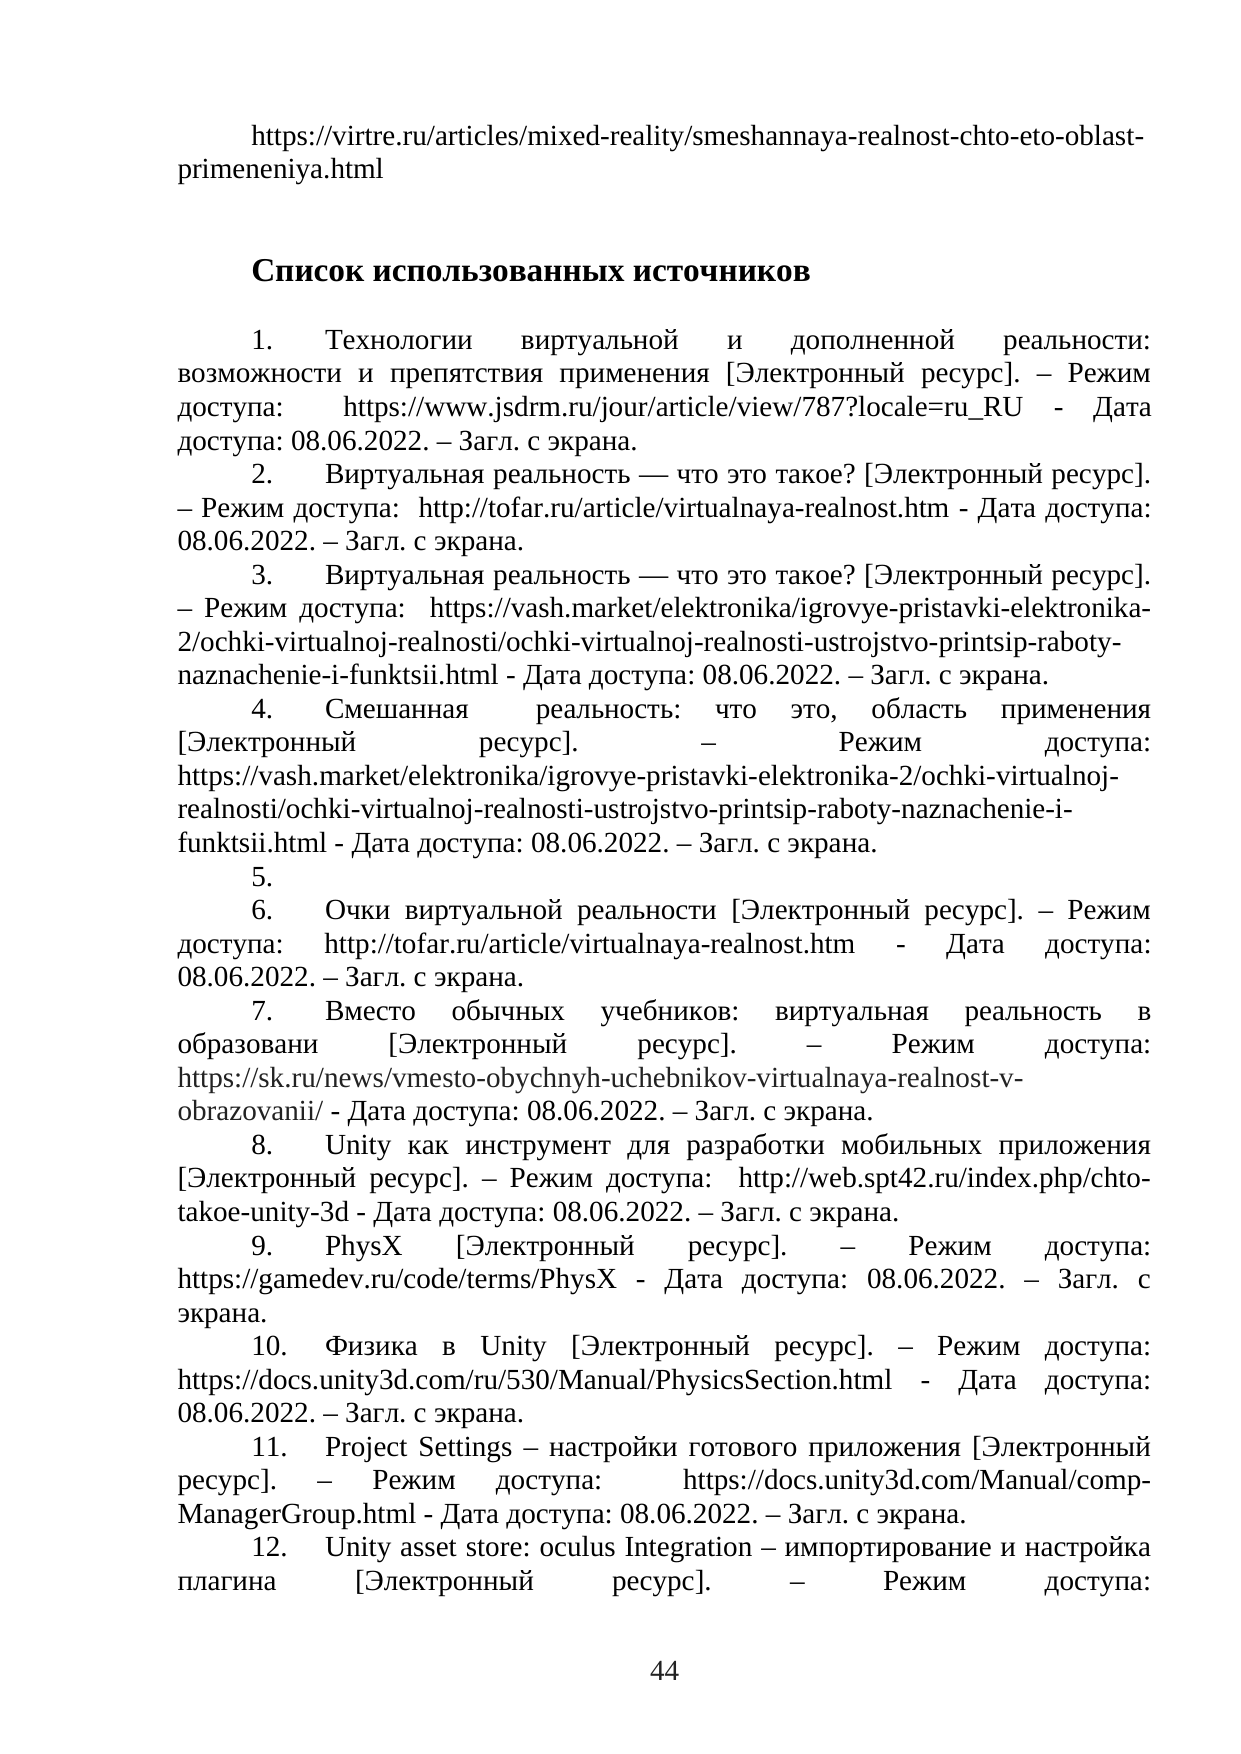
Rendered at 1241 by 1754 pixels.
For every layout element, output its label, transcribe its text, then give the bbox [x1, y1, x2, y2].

text https://virtre.ru/articles/mixed-reality/smeshannaya-realnost-chto-eto-oblast-primeneniya.html [177, 118, 1152, 185]
list Технологии виртуальной и дополненной реальности: возможности и препятствия применения [Электронный ресурс]. – Режим доступа: https://www.jsdrm.ru/jour/article/view/787?locale=ru_RU - Дата доступа: 08.06.2022. – Загл. с экрана. [177, 322, 1152, 456]
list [177, 1529, 1152, 1597]
list Очки виртуальной реальности [Электронный ресурс]. – Режим доступа: http://tofar.ru/article/virtualnaya-realnost.htm - Дата доступа: 08.06.2022. – Загл. с экрана. [177, 892, 1152, 993]
list Вместо обычных учебников: виртуальная реальность в образовани [Электронный ресурс]. – Режим доступа: https://sk.ru/news/vmesto-obychnyh-uchebnikov-virtualnaya-realnost-v-obrazovanii/ - Дата доступа: 08.06.2022. – Загл. с экрана. [177, 993, 1152, 1127]
subtitle Список использованных источников [177, 250, 1152, 288]
list Виртуальная реальность — что это такое? [Электронный ресурс]. – Режим доступа: https://vash.market/elektronika/igrovye-pristavki-elektronika-2/ochki-virtualnoj-realnosti/ochki-virtualnoj-realnosti-ustrojstvo-printsip-raboty-naznachenie-i-funktsii.html - Дата доступа: 08.06.2022. – Загл. с экрана. [177, 557, 1152, 691]
list Виртуальная реальность — что это такое? [Электронный ресурс]. – Режим доступа: http://tofar.ru/article/virtualnaya-realnost.htm - Дата доступа: 08.06.2022. – Загл. с экрана. [177, 456, 1152, 557]
list PhysX [Электронный ресурс]. – Режим доступа: https://gamedev.ru/code/terms/PhysX - Дата доступа: 08.06.2022. – Загл. с экрана. [177, 1228, 1152, 1328]
list Project Settings – настройки готового приложения [Электронный ресурс]. – Режим доступа: https://docs.unity3d.com/Manual/comp-ManagerGroup.html - Дата доступа: 08.06.2022. – Загл. с экрана. [177, 1429, 1152, 1529]
list Смешанная реальность: что это, область применения [Электронный ресурс]. – Режим доступа: https://vash.market/elektronika/igrovye-pristavki-elektronika-2/ochki-virtualnoj-realnosti/ochki-virtualnoj-realnosti-ustrojstvo-printsip-raboty-naznachenie-i-funktsii.html - Дата доступа: 08.06.2022. – Загл. с экрана. [177, 691, 1152, 859]
list Физика в Unity [Электронный ресурс]. – Режим доступа: https://docs.unity3d.com/ru/530/Manual/PhysicsSection.html - Дата доступа: 08.06.2022. – Загл. с экрана. [177, 1328, 1152, 1429]
list Unity как инструмент для разработки мобильных приложения [Электронный ресурс]. – Режим доступа: http://web.spt42.ru/index.php/chto-takoe-unity-3d - Дата доступа: 08.06.2022. – Загл. с экрана. [177, 1127, 1152, 1228]
